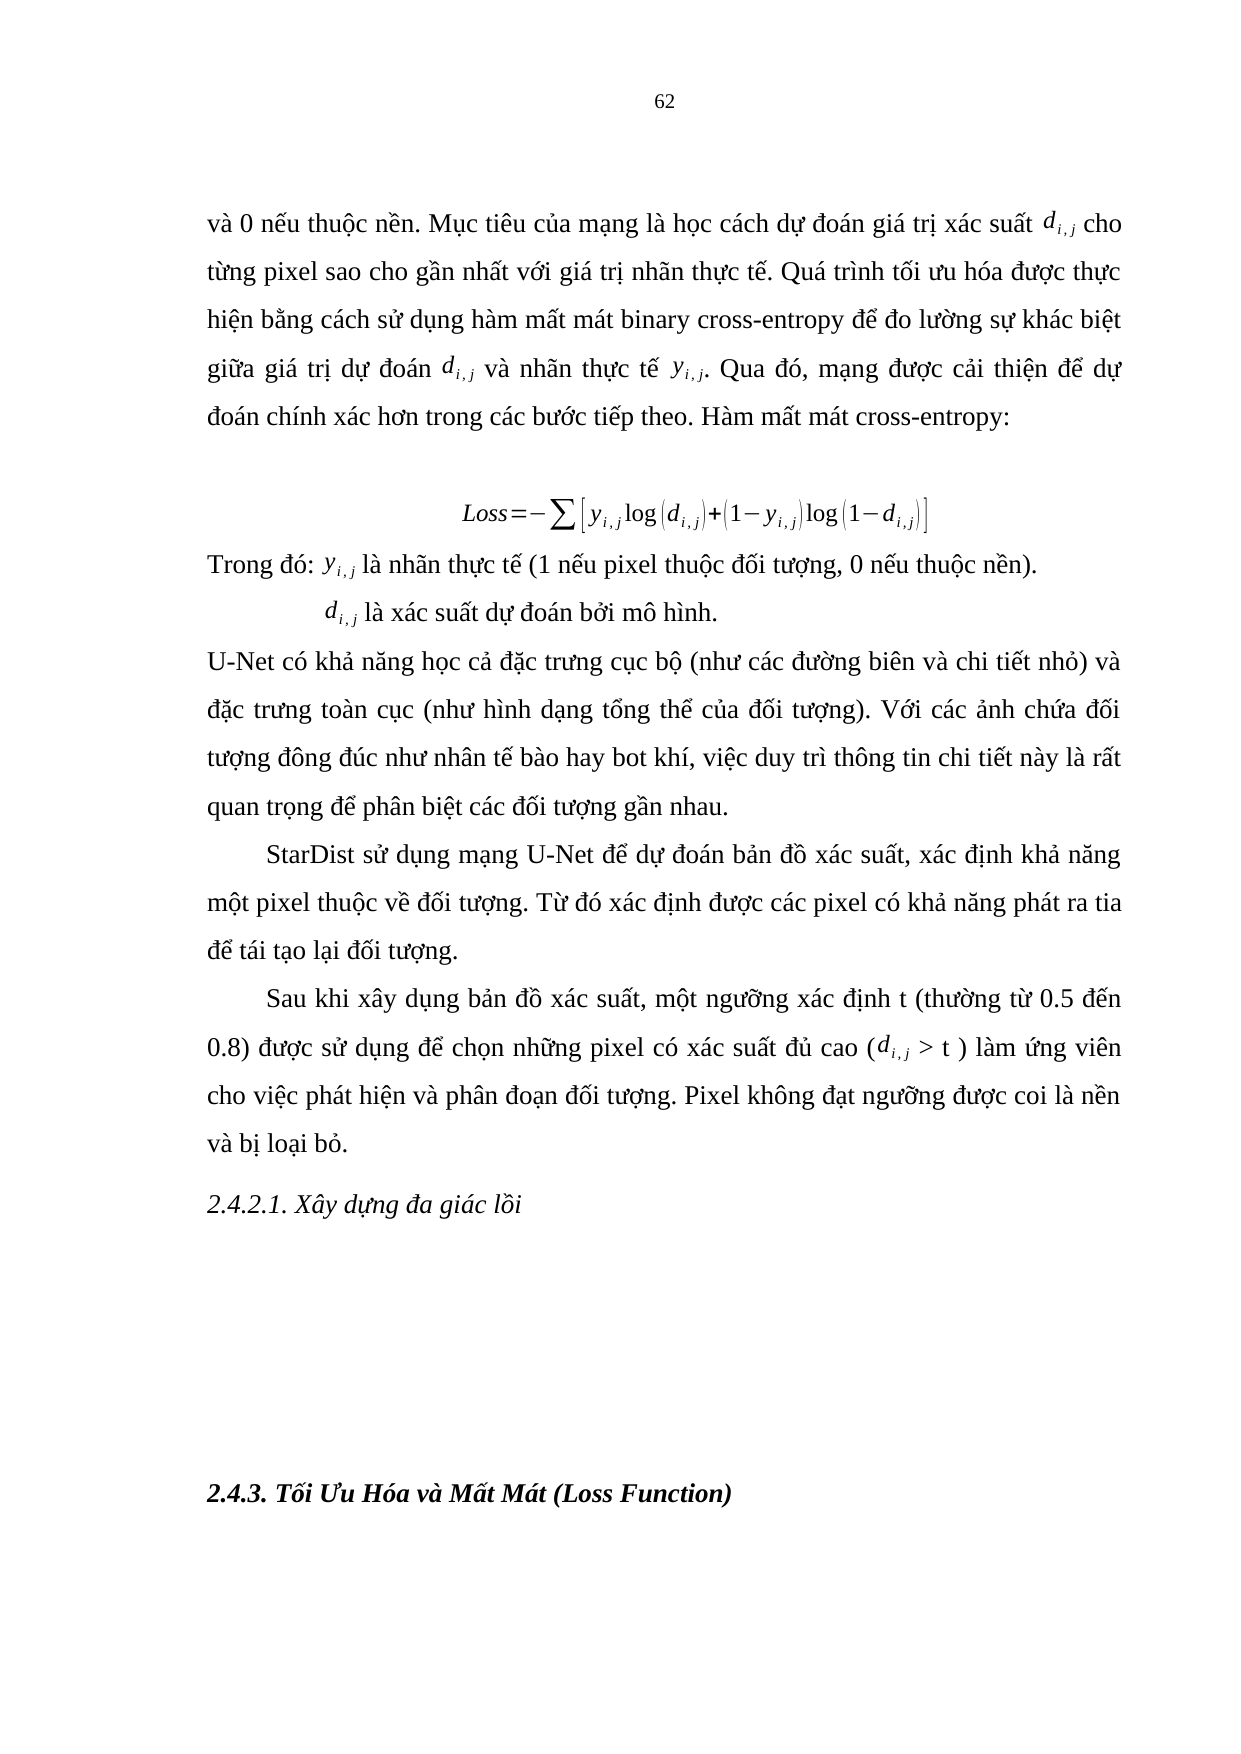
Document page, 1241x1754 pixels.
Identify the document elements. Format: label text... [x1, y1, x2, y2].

subtitle 2.4.3. Tối Ưu Hóa và Mất Mát (Loss Function) [207, 1477, 1122, 1508]
subtitle 2.4.2.1. Xây dựng đa giác lồi [207, 1188, 1122, 1219]
text Trong đó: là nhãn thực tế (1 nếu pixel thuộc đối tượng, 0 nếu thuộc nền). [207, 548, 1122, 579]
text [207, 207, 1122, 431]
text Sau khi xây dụng bản đồ xác suất, một ngưỡng xác định t (thường từ 0.5 đến 0.8) được sử dụng để chọn những pixel có xác suất đủ cao ( > t ) làm ứng viên cho việc phát hiện và phân đoạn đối tượng. Pixel không đạt ngưỡng được coi là nền và bị loại bỏ. [207, 982, 1122, 1158]
text là xác suất dự đoán bởi mô hình. [207, 596, 1122, 628]
text U-Net có khả năng học cả đặc trưng cục bộ (như các đường biên và chi tiết nhỏ) và đặc trưng toàn cục (như hình dạng tổng thể của đối tượng). Với các ảnh chứa đối tượng đông đúc như nhân tế bào hay bot khí, việc duy trì thông tin chi tiết này là rất quan trọng để phân biệt các đối tượng gần nhau. [207, 645, 1122, 821]
text StarDist sử dụng mạng U-Net để dự đoán bản đồ xác suất, xác định khả năng một pixel thuộc về đối tượng. Từ đó xác định được các pixel có khả năng phát ra tia để tái tạo lại đối tượng. [207, 838, 1122, 965]
